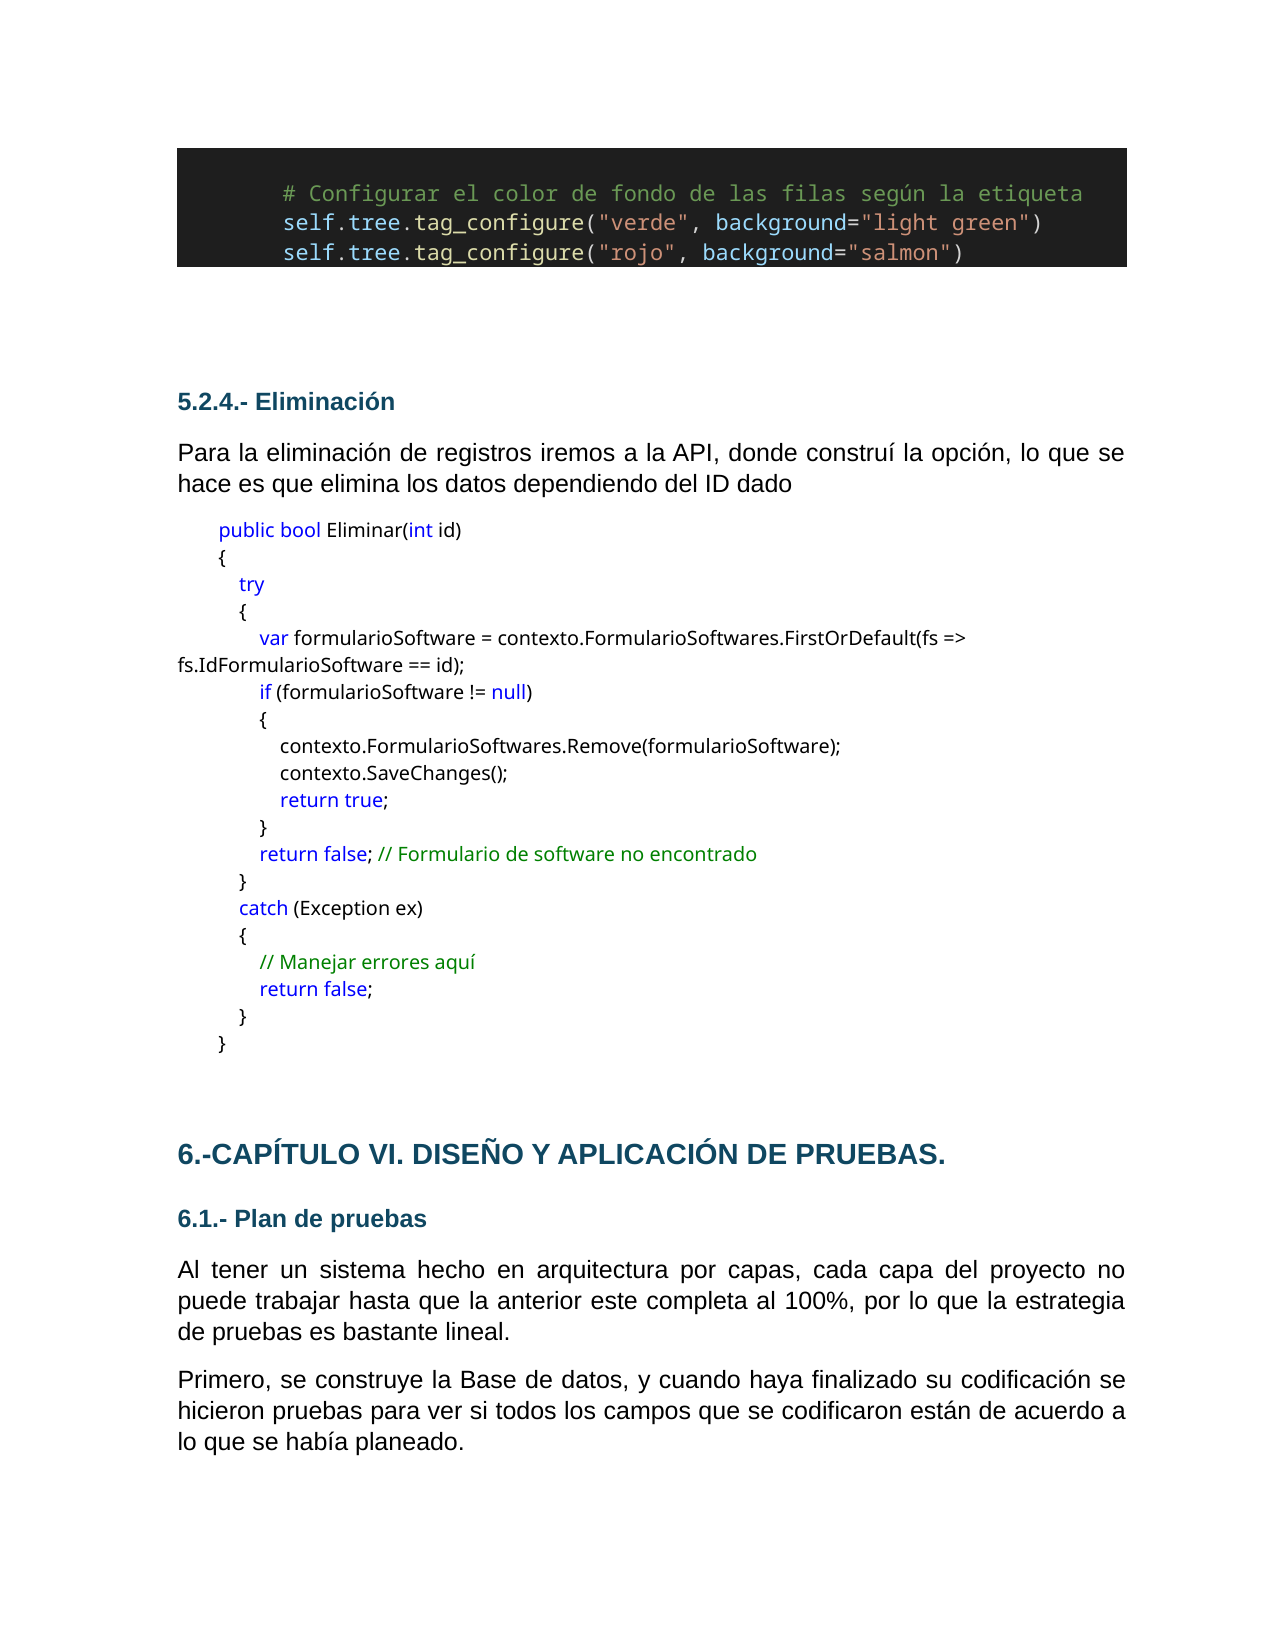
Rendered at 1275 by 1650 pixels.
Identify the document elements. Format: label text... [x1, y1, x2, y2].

text return true; [177, 786, 1127, 813]
text catch (Exception ex) [177, 894, 1127, 921]
text var formularioSoftware = contexto.FormularioSoftwares.FirstOrDefault(fs => fs.IdFormularioSoftware == id); [177, 624, 1127, 678]
text self.tree.tag_configure("rojo", background="salmon") [177, 237, 1127, 267]
text public bool Eliminar(int id) [177, 517, 1127, 544]
text } [177, 813, 1127, 840]
text Al tener un sistema hecho en arquitectura por capas, cada capa del proyecto no puede trabajar hasta que la anterior este completa al 100%, por lo que la estrategia de pruebas es bastante lineal. [177, 1255, 1127, 1346]
subtitle 5.2.4.- Eliminación [177, 386, 1127, 415]
text # Configurar el color de fondo de las filas según la etiqueta [177, 177, 1127, 207]
text { [177, 921, 1127, 948]
text { [177, 598, 1127, 624]
text { [177, 706, 1127, 732]
text // Manejar errores aquí [177, 948, 1127, 975]
text self.tree.tag_configure("verde", background="light green") [177, 207, 1127, 237]
text Para la eliminación de registros iremos a la API, donde construí la opción, lo que se hace es que elimina los datos dependiendo del ID dado [177, 438, 1127, 498]
subtitle 6.1.- Plan de pruebas [177, 1204, 1127, 1233]
text return false; // Formulario de software no encontrado [177, 840, 1127, 867]
text } [177, 1002, 1127, 1029]
text Primero, se construye la Base de datos, y cuando haya finalizado su codificación se hicieron pruebas para ver si todos los campos que se codificaron están de acuerdo a lo que se había planeado. [177, 1365, 1127, 1456]
text } [177, 1029, 1127, 1056]
text if (formularioSoftware != null) [177, 678, 1127, 706]
text contexto.SaveChanges(); [177, 759, 1127, 786]
text } [177, 867, 1127, 894]
text contexto.FormularioSoftwares.Remove(formularioSoftware); [177, 732, 1127, 759]
text { [177, 544, 1127, 571]
text return false; [177, 975, 1127, 1002]
text try [177, 571, 1127, 598]
subtitle 6.-CAPÍTULO VI. DISEÑO Y APLICACIÓN DE PRUEBAS. [177, 1137, 1127, 1170]
